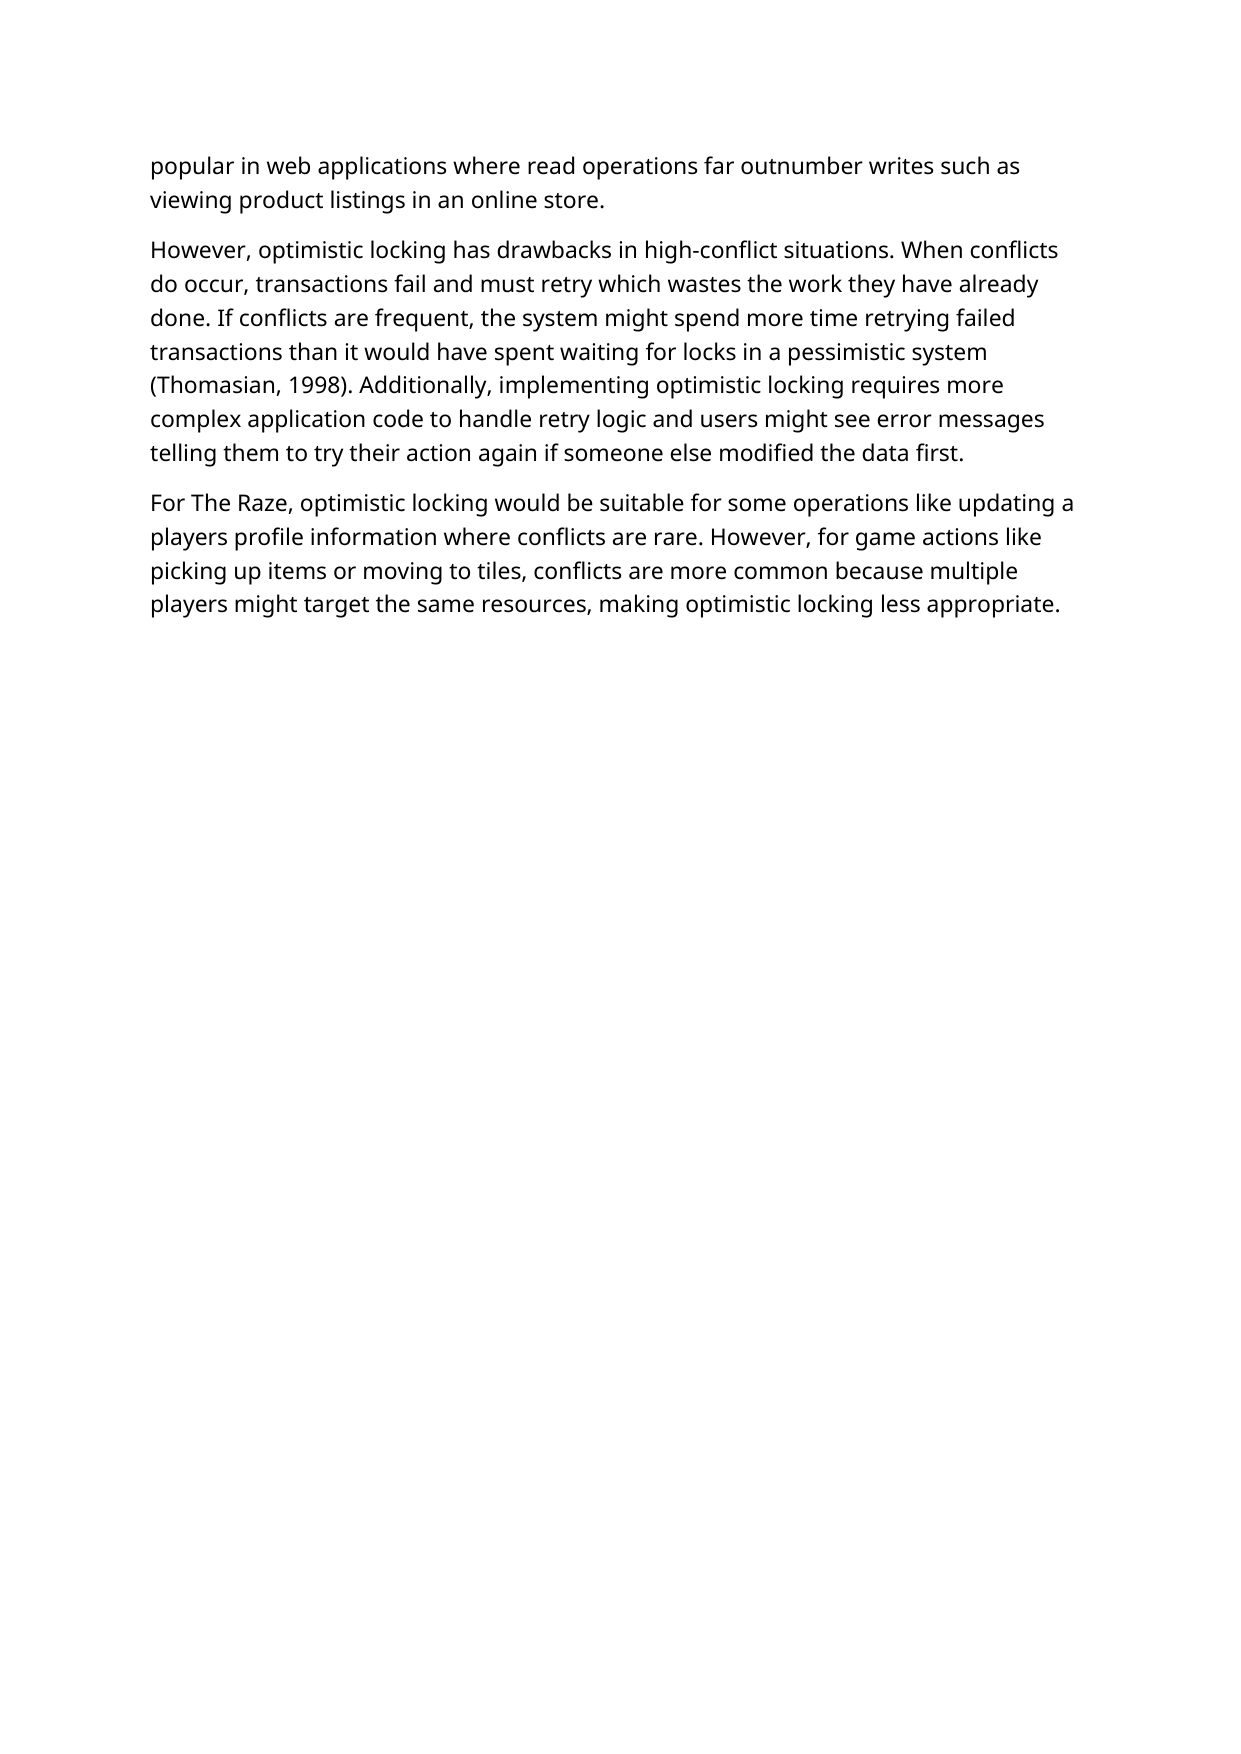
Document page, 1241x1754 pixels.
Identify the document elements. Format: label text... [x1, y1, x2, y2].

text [150, 150, 1090, 215]
text For The Raze, optimistic locking would be suitable for some operations like updating a players profile information where conflicts are rare. However, for game actions like picking up items or moving to tiles, conflicts are more common because multiple players might target the same resources, making optimistic locking less appropriate. [150, 487, 1090, 619]
text However, optimistic locking has drawbacks in high-conflict situations. When conflicts do occur, transactions fail and must retry which wastes the work they have already done. If conflicts are frequent, the system might spend more time retrying failed transactions than it would have spent waiting for locks in a pessimistic system (Thomasian, 1998). Additionally, implementing optimistic locking requires more complex application code to handle retry logic and users might see error messages telling them to try their action again if someone else modified the data first. [150, 234, 1090, 468]
